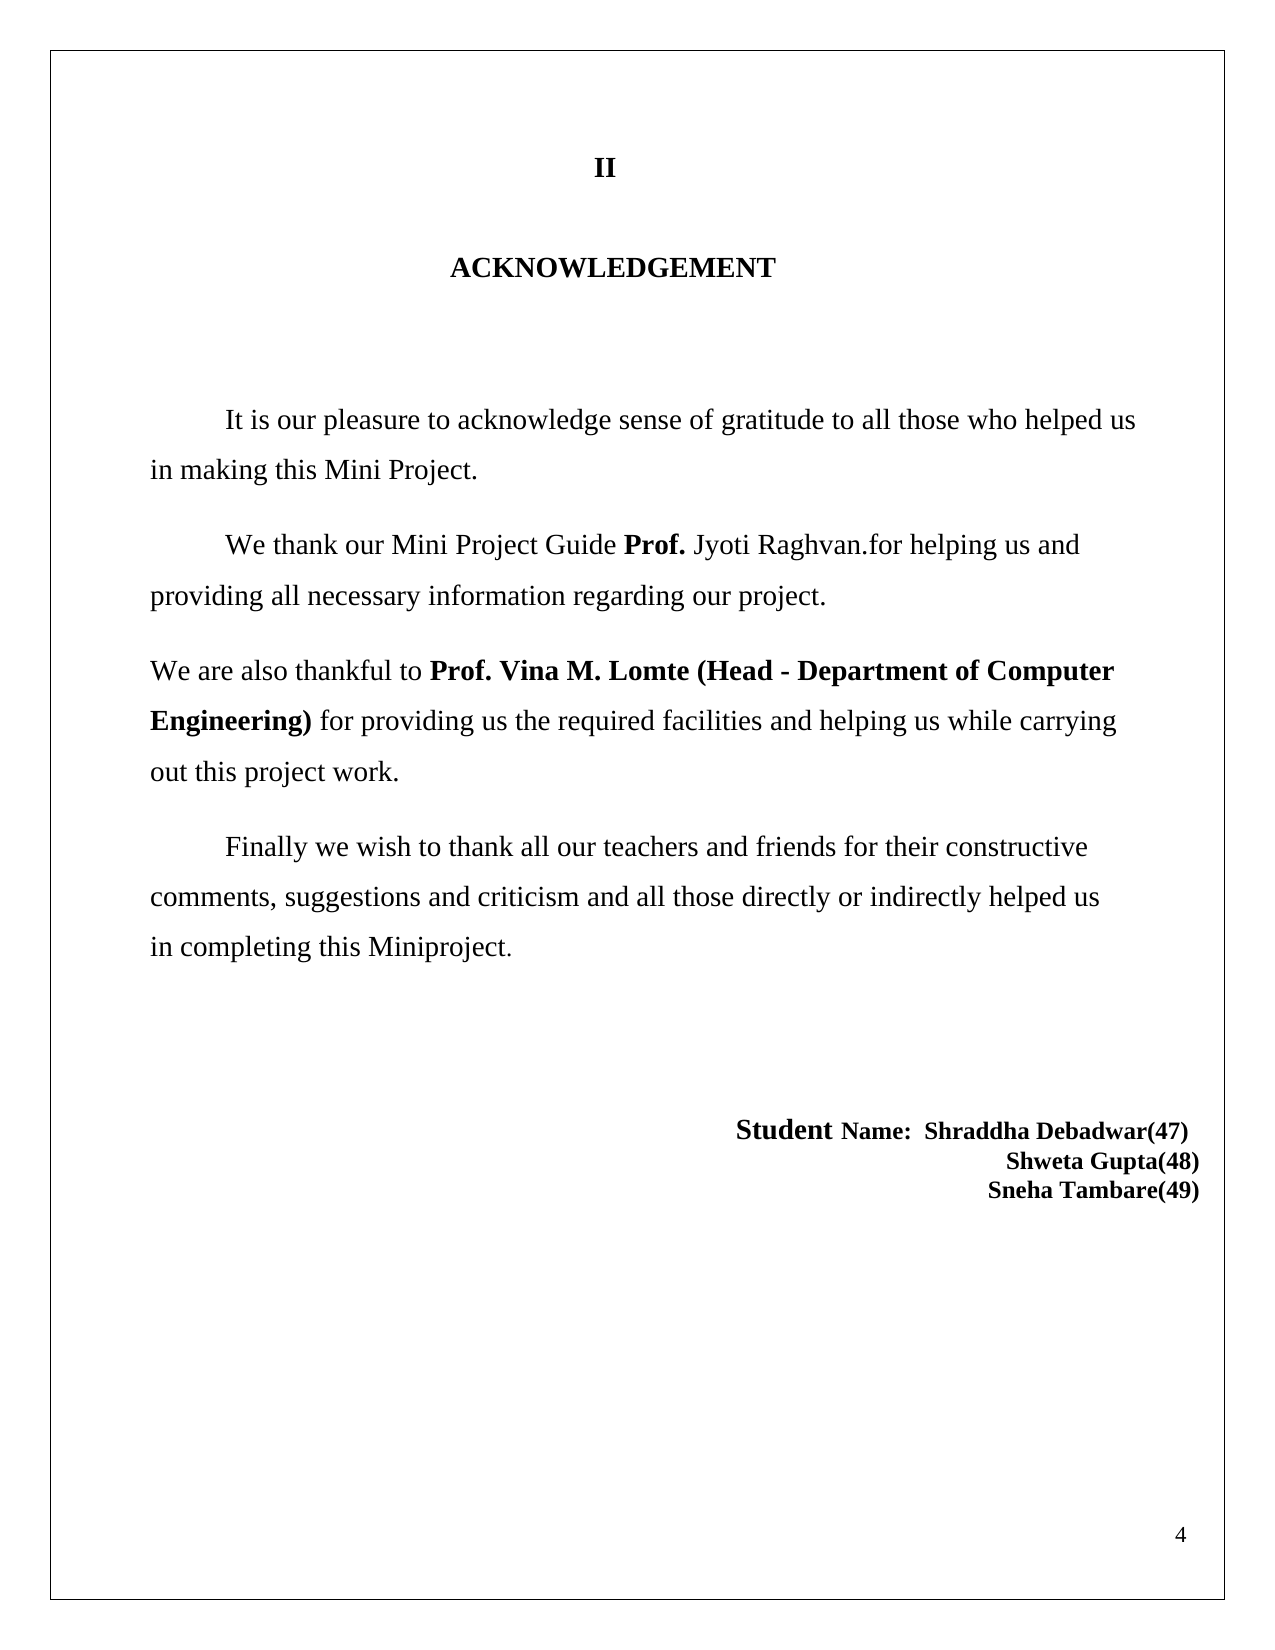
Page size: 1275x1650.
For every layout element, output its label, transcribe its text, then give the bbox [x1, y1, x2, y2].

text We thank our Mini Project Guide Prof. Jyoti Raghvan.for helping us and providing all necessary information regarding our project. [150, 527, 1080, 611]
text It is our pleasure to acknowledge sense of gratitude to all those who helped us in making this Mini Project. [150, 402, 1165, 486]
subtitle II ACKNOWLEDGEMENT [450, 150, 778, 284]
text Student Name: Shraddha Debadwar(47) [112, 1113, 1199, 1146]
text Sneha Tambare(49) [765, 1175, 1199, 1204]
text Shweta Gupta(48) [765, 1146, 1199, 1175]
text We are also thankful to Prof. Vina M. Lomte (Head - Department of Computer Engineering) for providing us the required facilities and helping us while carrying out this project work. [150, 653, 1161, 787]
text Finally we wish to thank all our teachers and friends for their constructive comments, suggestions and criticism and all those directly or indirectly helped us in completing this Miniproject. [150, 829, 1129, 963]
